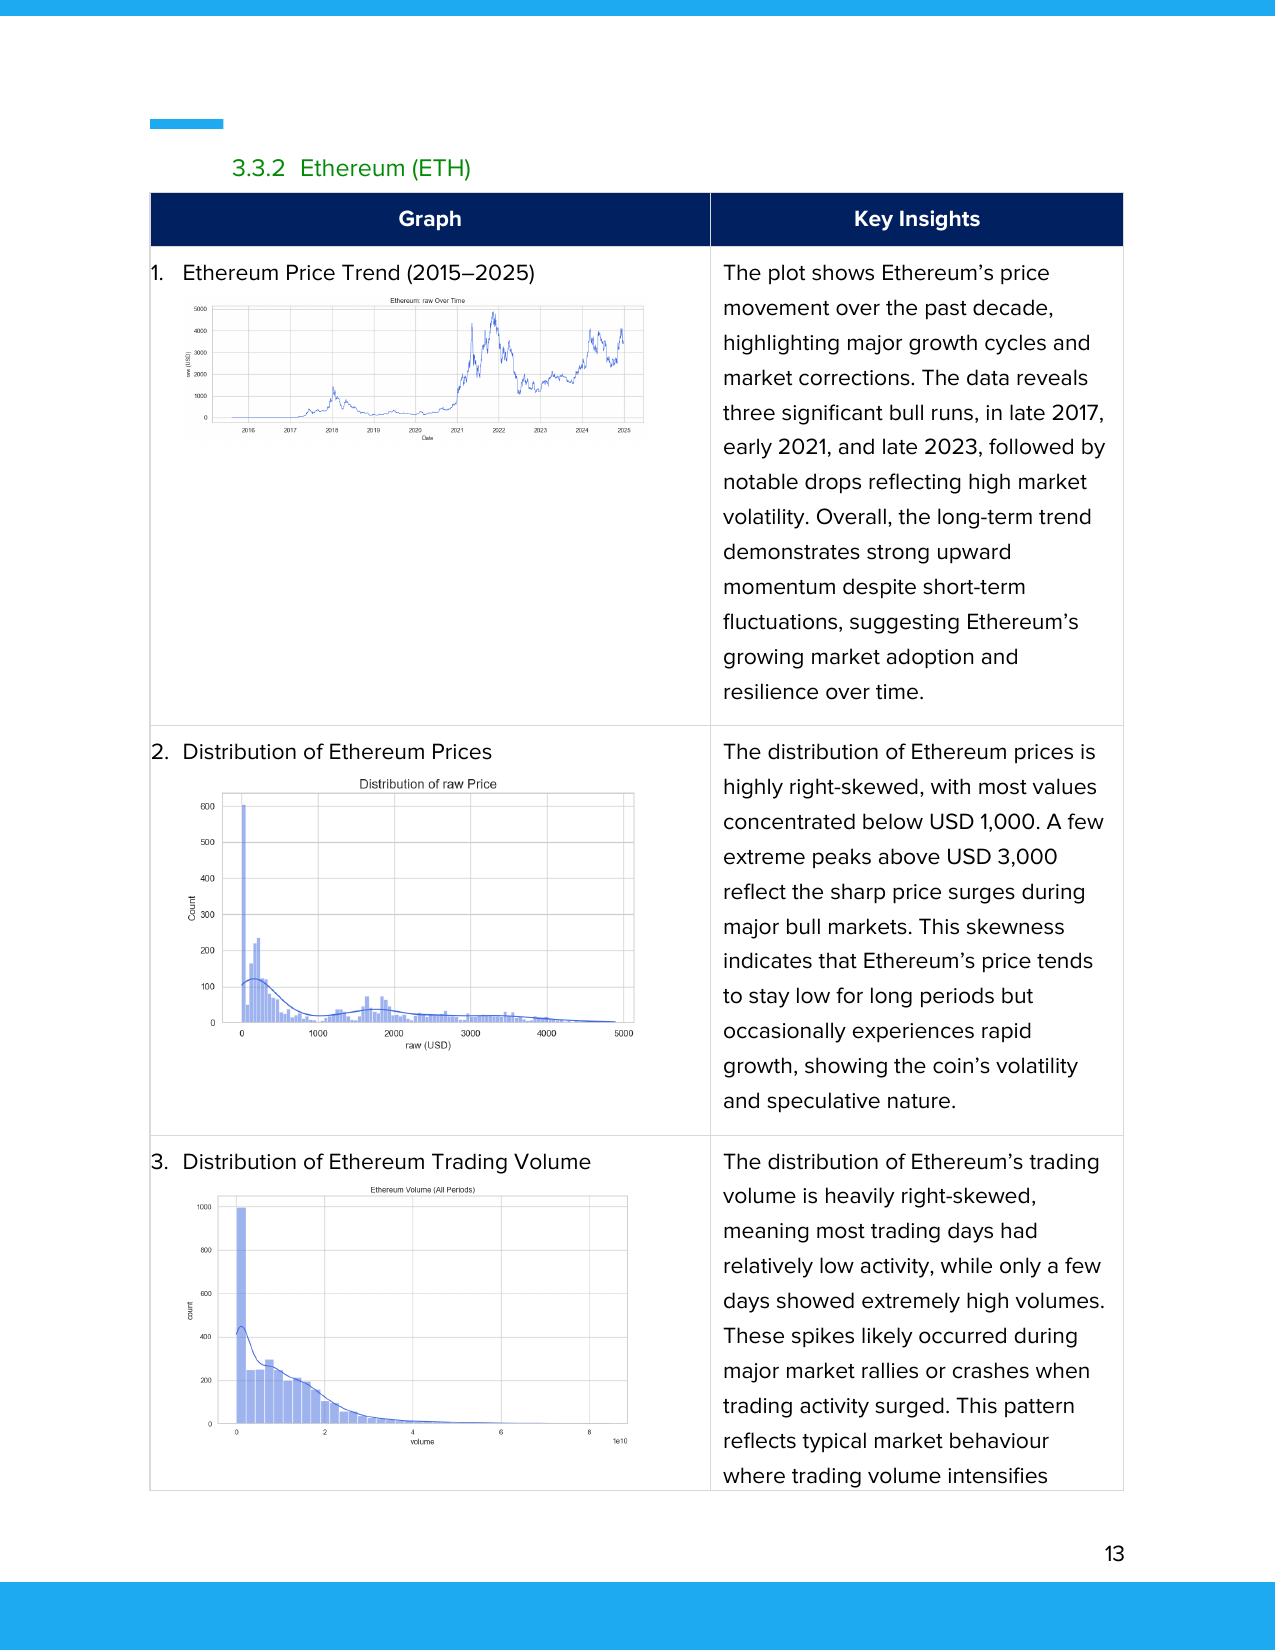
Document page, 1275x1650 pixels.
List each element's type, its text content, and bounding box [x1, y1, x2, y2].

table_cell Ethereum Price Trend (2015–2025) [151, 247, 710, 725]
picture [0, 0, 1275, 16]
table_cell The distribution of Ethereum prices is highly right-skewed, with most values concentrated below USD 1,000. A few extreme peaks above USD 3,000 reflect the sharp price surges during major bull markets. This skewness indicates that Ethereum’s price tends to stay low for long periods but occasionally experiences rapid growth, showing the coin’s volatility and speculative nature. [711, 726, 1123, 1134]
table_cell The plot shows Ethereum’s price movement over the past decade, highlighting major growth cycles and market corrections. The data reveals three significant bull runs, in late 2017, early 2021, and late 2023, followed by notable drops reflecting high market volatility. Overall, the long-term trend demonstrates strong upward momentum despite short-term fluctuations, suggesting Ethereum’s growing market adoption and resilience over time. [711, 247, 1123, 725]
picture [0, 1582, 1275, 1650]
picture [182, 1182, 632, 1450]
picture [182, 294, 647, 445]
table_header Graph [151, 193, 710, 246]
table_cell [151, 1136, 710, 1490]
table_header Key Insights [711, 193, 1123, 246]
picture [150, 119, 224, 129]
table_cell Distribution of Ethereum Prices [151, 726, 710, 1134]
subtitle Ethereum (ETH) [232, 154, 1125, 184]
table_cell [711, 1136, 1123, 1490]
picture [182, 773, 639, 1056]
